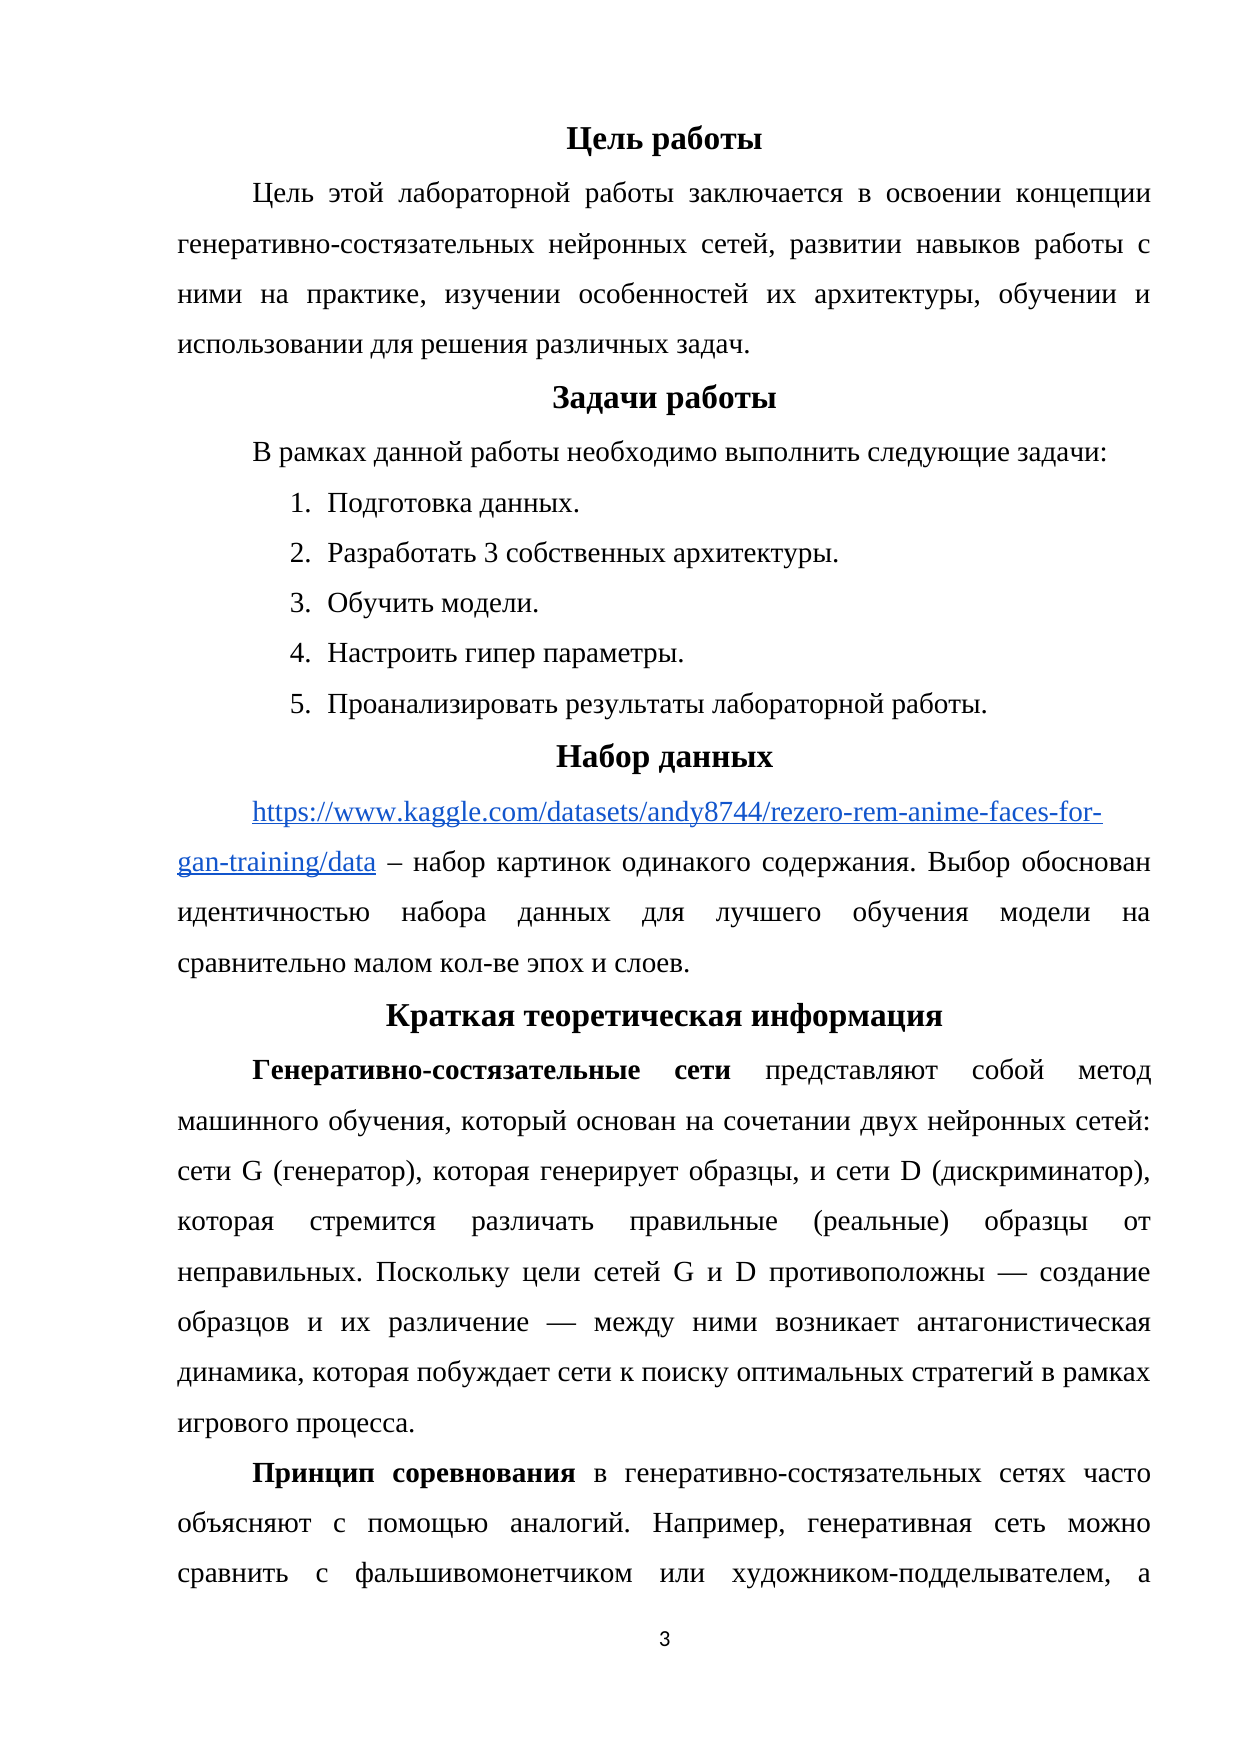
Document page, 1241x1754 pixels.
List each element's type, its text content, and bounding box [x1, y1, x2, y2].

text https://www.kaggle.com/datasets/andy8744/rezero-rem-anime-faces-for-gan-training/data – набор картинок одинакого содержания. Выбор обоснован идентичностью набора данных для лучшего обучения модели на сравнительно малом кол-ве эпох и слоев. [177, 794, 1152, 978]
subtitle Цель работы [177, 118, 1152, 156]
list Настроить гипер параметры. [289, 636, 1152, 669]
subtitle Задачи работы [177, 377, 1152, 415]
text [177, 1455, 1152, 1589]
subtitle Набор данных [177, 736, 1152, 774]
list Разработать 3 собственных архитектуры. [289, 535, 1152, 568]
text Генеративно-состязательные сети представляют собой метод машинного обучения, который основан на сочетании двух нейронных сетей: сети G (генератор), которая генерирует образцы, и сети D (дискриминатор), которая стремится различать правильные (реальные) образцы от неправильных. Поскольку цели сетей G и D противоположны — создание образцов и их различение — между ними возникает антагонистическая динамика, которая побуждает сети к поиску оптимальных стратегий в рамках игрового процесса. [177, 1052, 1152, 1438]
list Подготовка данных. [289, 485, 1152, 518]
text В рамках данной работы необходимо выполнить следующие задачи: [177, 434, 1152, 468]
text Цель этой лабораторной работы заключается в освоении концепции генеративно-состязательных нейронных сетей, развитии навыков работы с ними на практике, изучении особенностей их архитектуры, обучении и использовании для решения различных задач. [177, 176, 1152, 360]
subtitle Краткая теоретическая информация [177, 995, 1152, 1033]
list Обучить модели. [289, 585, 1152, 619]
list Проанализировать результаты лабораторной работы. [289, 686, 1152, 719]
